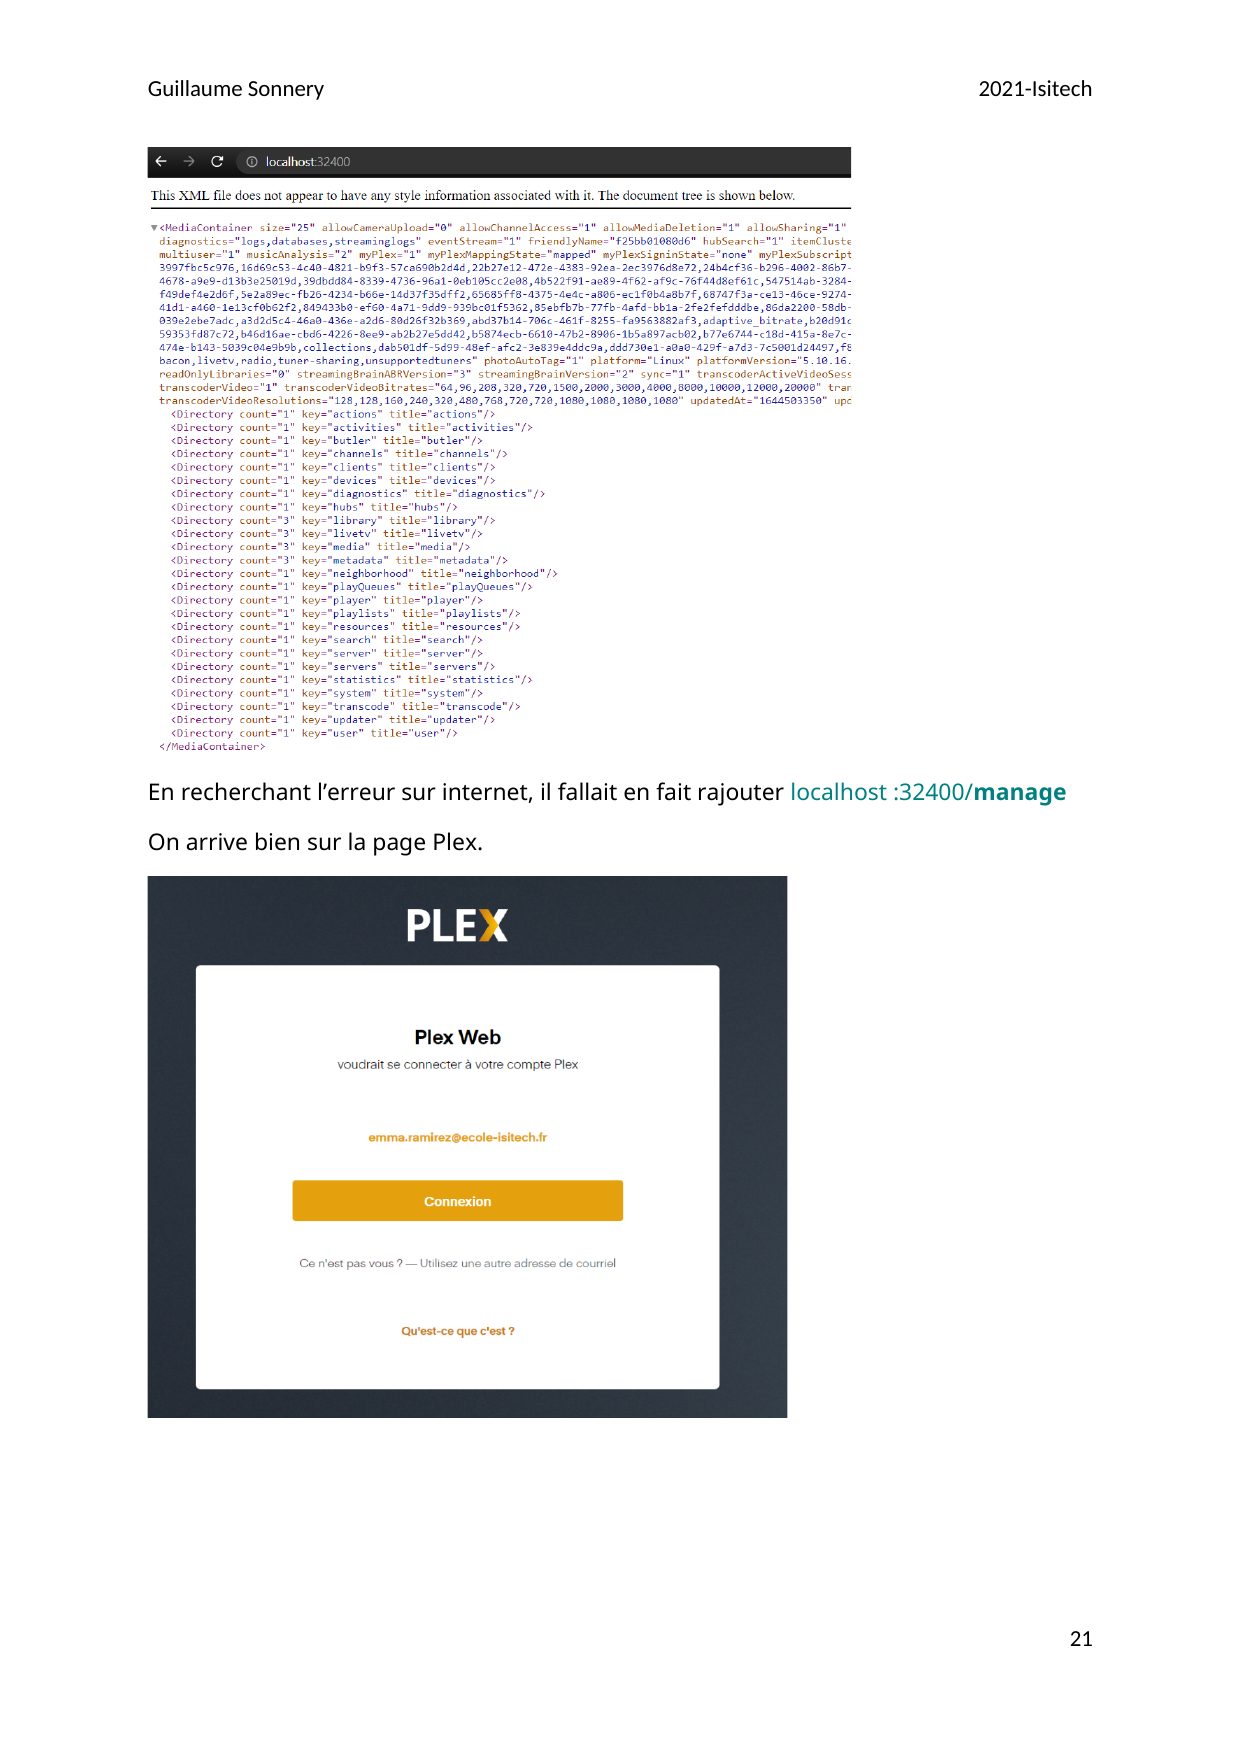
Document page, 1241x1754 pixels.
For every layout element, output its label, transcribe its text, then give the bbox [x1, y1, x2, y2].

picture [147, 147, 852, 757]
text On arrive bien sur la page Plex. [148, 826, 1093, 857]
text En recherchant l’erreur sur internet, il fallait en fait rajouter localhost :32400/manage [148, 776, 1093, 807]
picture [147, 876, 788, 1418]
